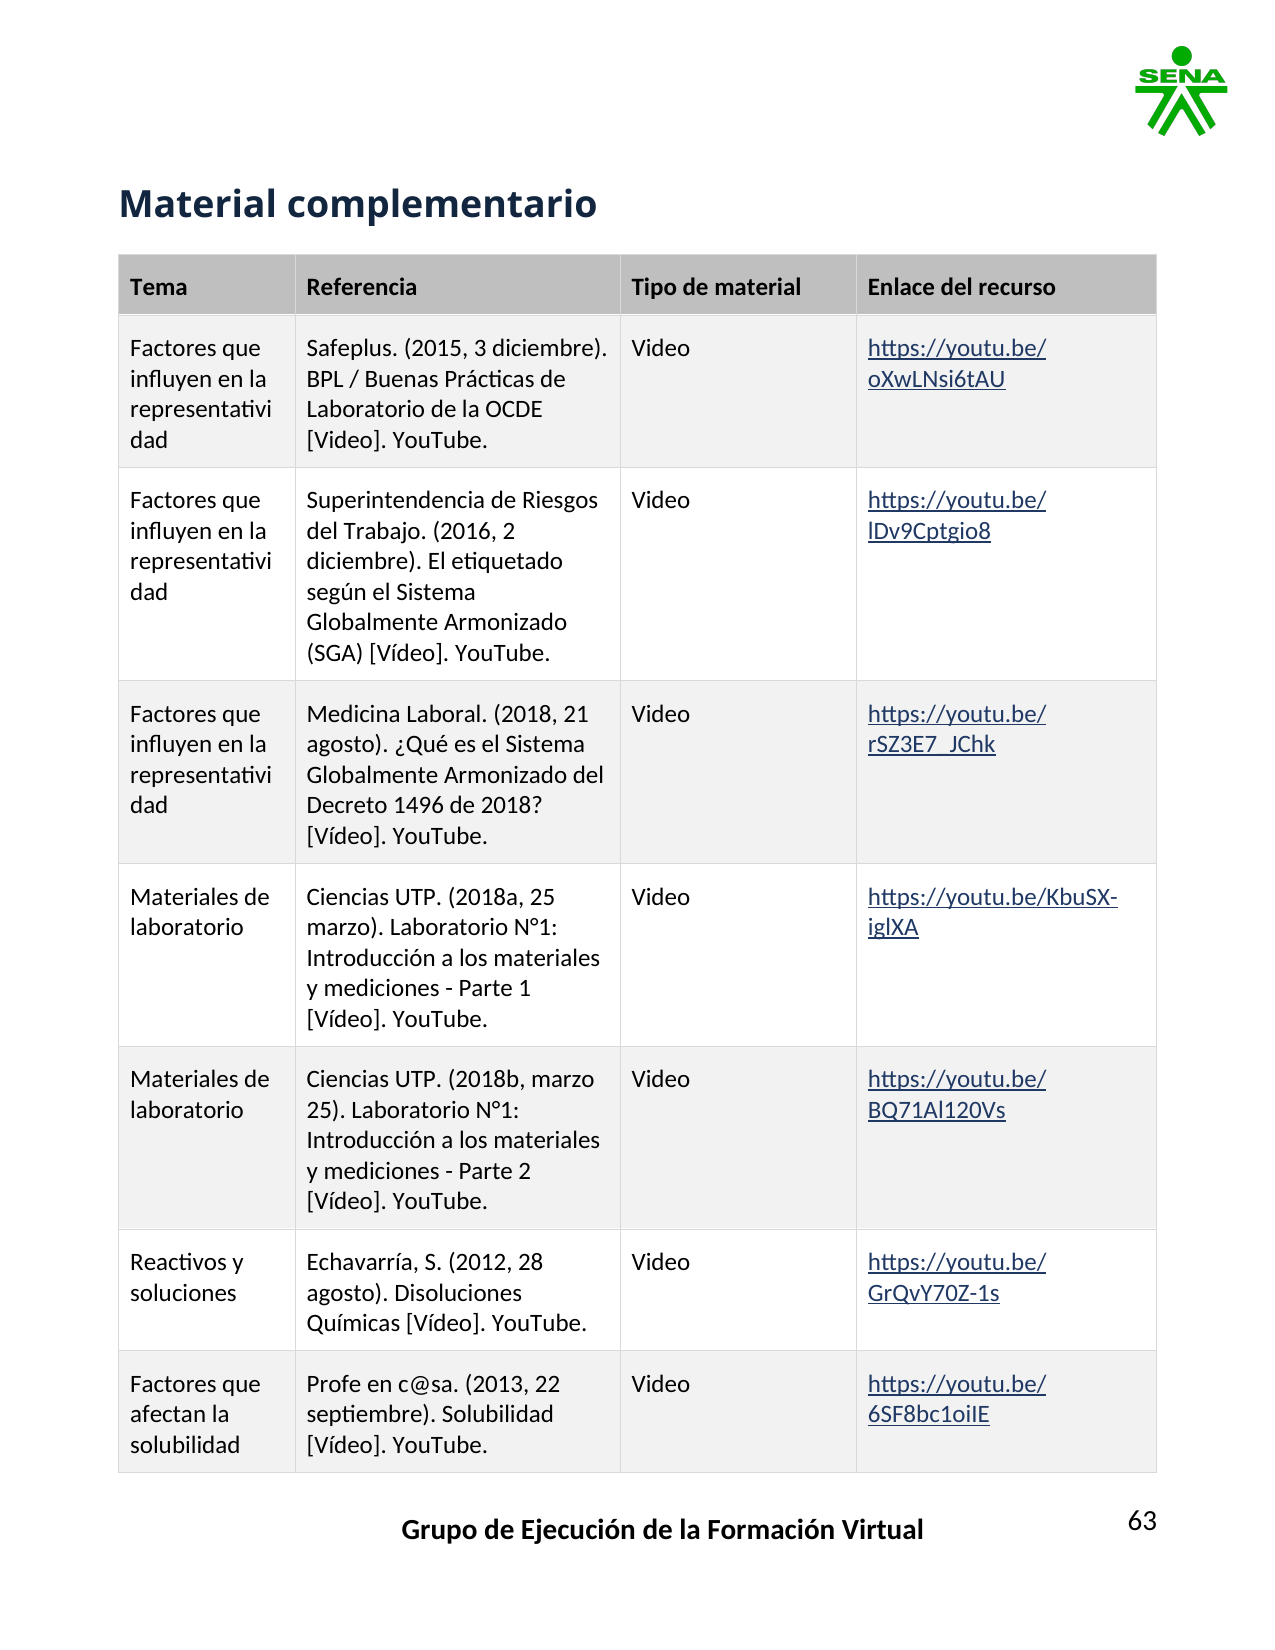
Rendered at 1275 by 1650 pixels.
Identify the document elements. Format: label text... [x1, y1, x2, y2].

table_cell Video [621, 1047, 856, 1228]
table_cell https://youtu.be/oXwLNsi6tAU [857, 316, 1156, 467]
table_cell Video [621, 681, 856, 863]
table_cell https://youtu.be/BQ71Al120Vs [857, 1047, 1156, 1228]
table_cell Video [621, 468, 856, 680]
table_cell Materiales de laboratorio [119, 864, 295, 1046]
table_cell Video [621, 864, 856, 1046]
picture [1135, 46, 1228, 136]
table_cell Video [621, 1230, 856, 1350]
table_cell Factores que influyen en la representatividad [119, 681, 295, 863]
table_cell https://youtu.be/lDv9Cptgio8 [857, 468, 1156, 680]
text Material complementario [118, 177, 1157, 228]
table_cell https://youtu.be/GrQvY70Z-1s [857, 1230, 1156, 1350]
table_cell https://youtu.be/KbuSX-iglXA [857, 864, 1156, 1046]
table_cell Factores que influyen en la representatividad [119, 316, 295, 467]
table_cell https://youtu.be/rSZ3E7_JChk [857, 681, 1156, 863]
table_cell Ciencias UTP. (2018b, marzo 25). Laboratorio N°1: Introducción a los materiales y mediciones - Parte 2 [Vídeo]. YouTube. [296, 1047, 620, 1228]
table_cell Safeplus. (2015, 3 diciembre). BPL / Buenas Prácticas de Laboratorio de la OCDE [Video]. YouTube. [296, 316, 620, 467]
table_cell Video [621, 316, 856, 467]
table_header Tema [119, 255, 295, 314]
table_cell Reactivos y soluciones [119, 1230, 295, 1350]
table_cell Echavarría, S. (2012, 28 agosto). Disoluciones Químicas [Vídeo]. YouTube. [296, 1230, 620, 1350]
table_cell Ciencias UTP. (2018a, 25 marzo). Laboratorio N°1: Introducción a los materiales y mediciones - Parte 1 [Vídeo]. YouTube. [296, 864, 620, 1046]
table_header Tipo de material [621, 255, 856, 314]
table_cell Materiales de laboratorio [119, 1047, 295, 1228]
table_header Referencia [296, 255, 620, 314]
table_header Enlace del recurso [857, 255, 1156, 314]
table_cell Factores que afectan la solubilidad [119, 1351, 295, 1472]
table_cell Factores que influyen en la representatividad [119, 468, 295, 680]
table_cell Superintendencia de Riesgos del Trabajo. (2016, 2 diciembre). El etiquetado según el Sistema Globalmente Armonizado (SGA) [Vídeo]. YouTube. [296, 468, 620, 680]
table_cell Profe en c@sa. (2013, 22 septiembre). Solubilidad [Vídeo]. YouTube. [296, 1351, 620, 1472]
table_cell Video [621, 1351, 856, 1472]
table_cell Medicina Laboral. (2018, 21 agosto). ¿Qué es el Sistema Globalmente Armonizado del Decreto 1496 de 2018? [Vídeo]. YouTube. [296, 681, 620, 863]
table_cell https://youtu.be/6SF8bc1oiIE [857, 1351, 1156, 1472]
